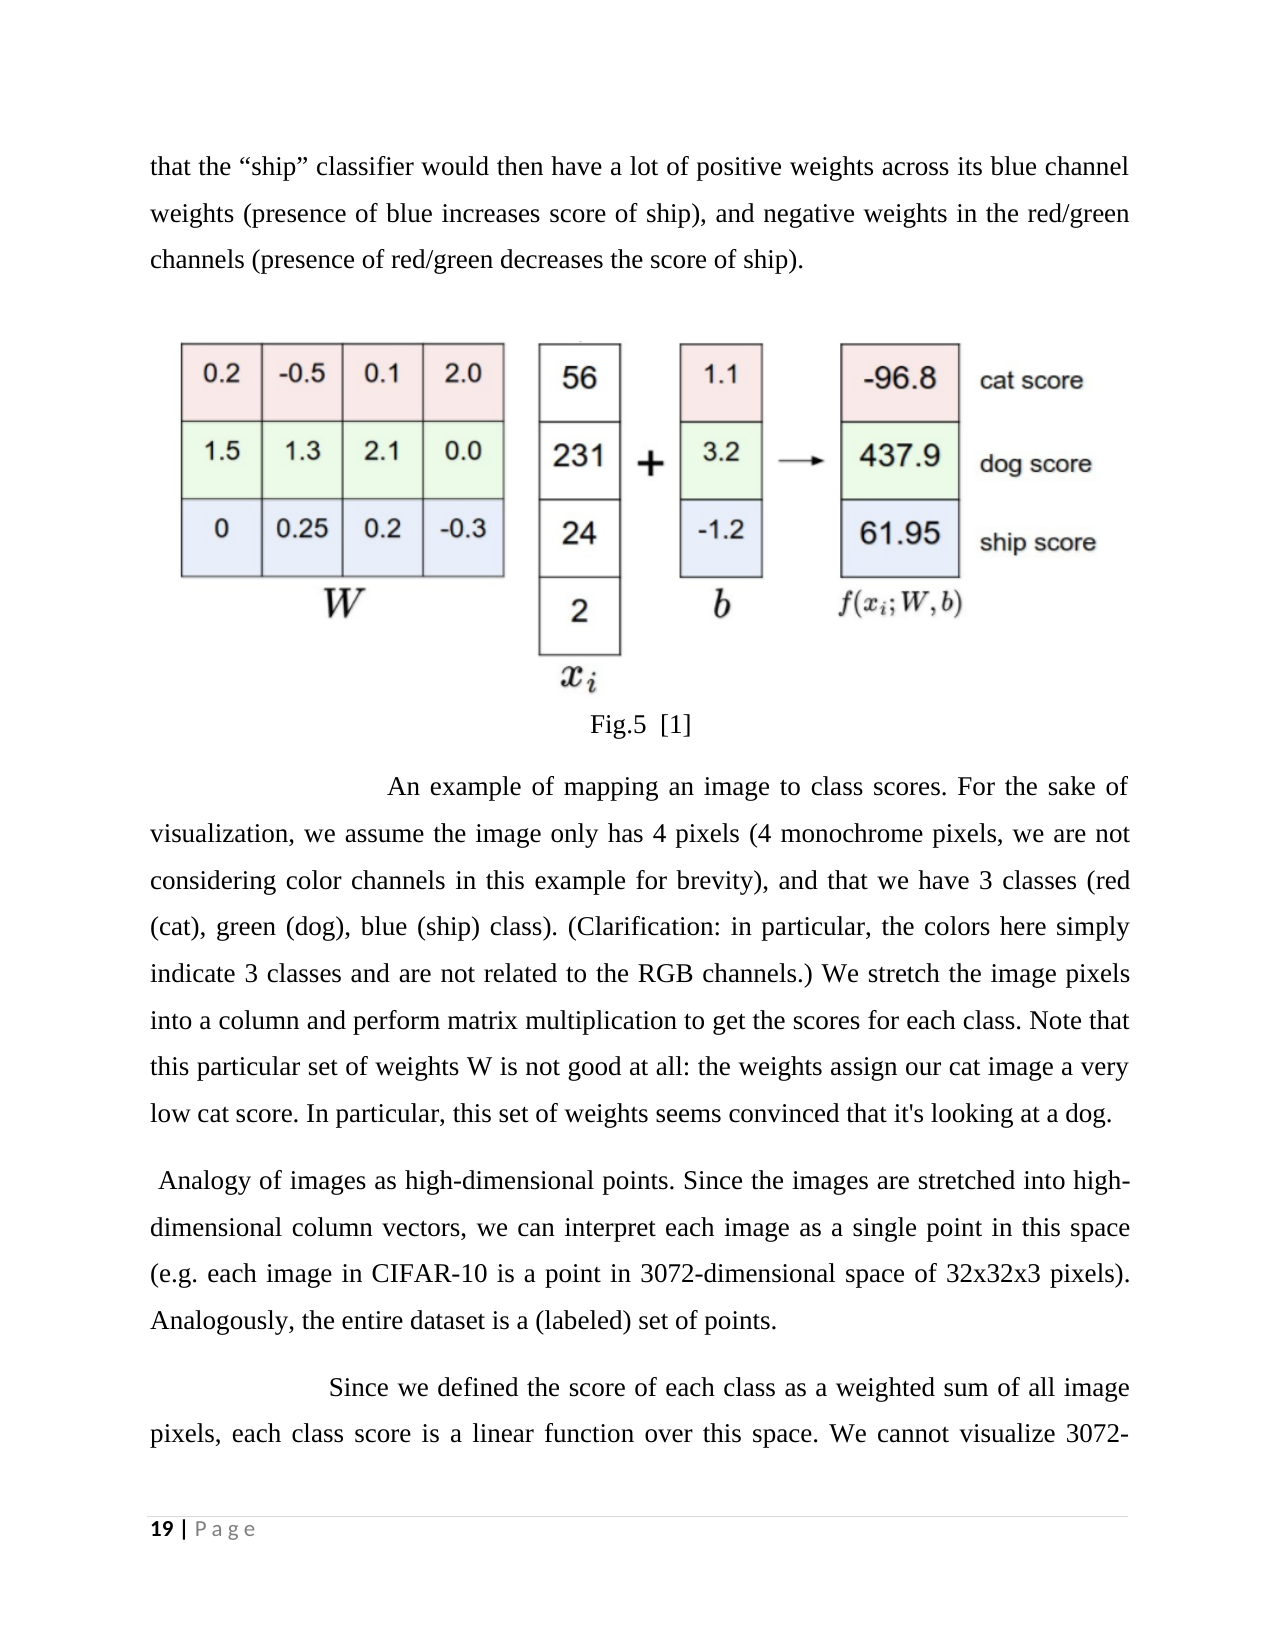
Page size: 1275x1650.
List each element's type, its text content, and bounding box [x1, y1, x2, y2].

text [150, 1371, 1131, 1449]
text An example of mapping an image to class scores. For the sake of visualization, we assume the image only has 4 pixels (4 monochrome pixels, we are not considering color channels in this example for brevity), and that we have 3 classes (red (cat), green (dog), blue (ship) class). (Clarification: in particular, the colors here simply indicate 3 classes and are not related to the RGB channels.) We stretch the image pixels into a column and perform matrix multiplication to get the scores for each class. Note that this particular set of weights W is not good at all: the weights assign our cat image a very low cat score. In particular, this set of weights seems convinced that it's looking at a dog. [150, 770, 1131, 1128]
picture [150, 341, 1132, 709]
text Fig.5 [1] [150, 709, 1131, 739]
text Analogy of images as high-dimensional points. Since the images are stretched into high-dimensional column vectors, we can interpret each image as a single point in this space (e.g. each image in CIFAR-10 is a point in 3072-dimensional space of 32x32x3 pixels). Analogously, the entire dataset is a (labeled) set of points. [150, 1164, 1131, 1335]
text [150, 150, 1131, 274]
